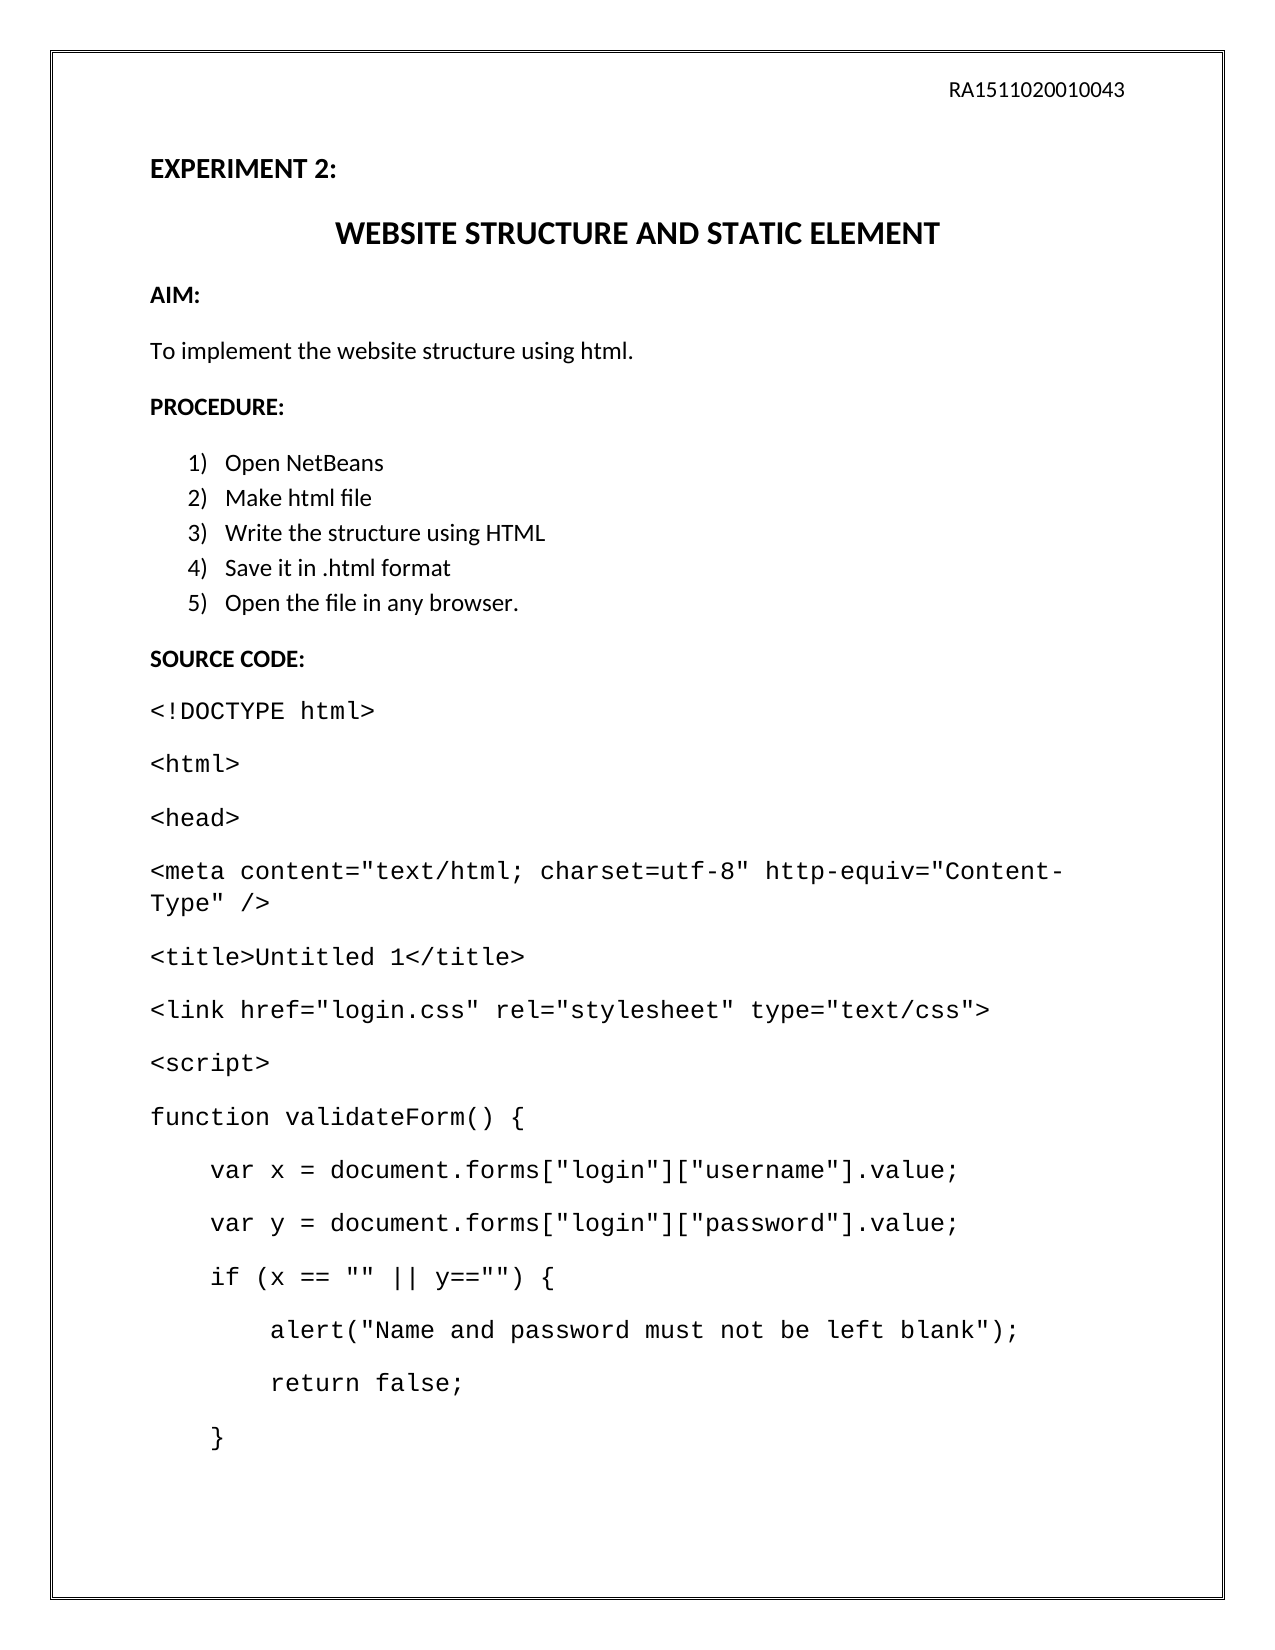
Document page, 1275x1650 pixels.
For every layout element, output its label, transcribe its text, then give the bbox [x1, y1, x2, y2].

text <html> [150, 752, 1125, 780]
text <link href="login.css" rel="stylesheet" type="text/css"> [150, 998, 1125, 1026]
text SOURCE CODE: [150, 643, 1125, 673]
list Save it in .html format [187, 552, 1125, 582]
text if (x == "" || y=="") { [150, 1264, 1125, 1293]
text <script> [150, 1051, 1125, 1079]
text WEBSITE STRUCTURE AND STATIC ELEMENT [150, 212, 1125, 252]
text EXPERIMENT 2: [150, 150, 1125, 186]
text var x = document.forms["login"]["username"].value; [150, 1158, 1125, 1186]
list Open the file in any browser. [187, 587, 1125, 617]
text function validateForm() { [150, 1104, 1125, 1133]
list Write the structure using HTML [187, 517, 1125, 547]
text return false; [150, 1371, 1125, 1399]
text } [150, 1424, 1125, 1453]
text AIM: [150, 279, 1125, 310]
text PROCEDURE: [150, 391, 1125, 422]
list Open NetBeans [187, 447, 1125, 477]
text <!DOCTYPE html> [150, 698, 1125, 727]
text alert("Name and password must not be left blank"); [150, 1318, 1125, 1346]
text <head> [150, 805, 1125, 833]
text <title>Untitled 1</title> [150, 944, 1125, 973]
text To implement the website structure using html. [150, 335, 1125, 366]
text var y = document.forms["login"]["password"].value; [150, 1211, 1125, 1239]
text <meta content="text/html; charset=utf-8" http-equiv="Content-Type" /> [150, 858, 1125, 919]
list Make html file [187, 482, 1125, 512]
